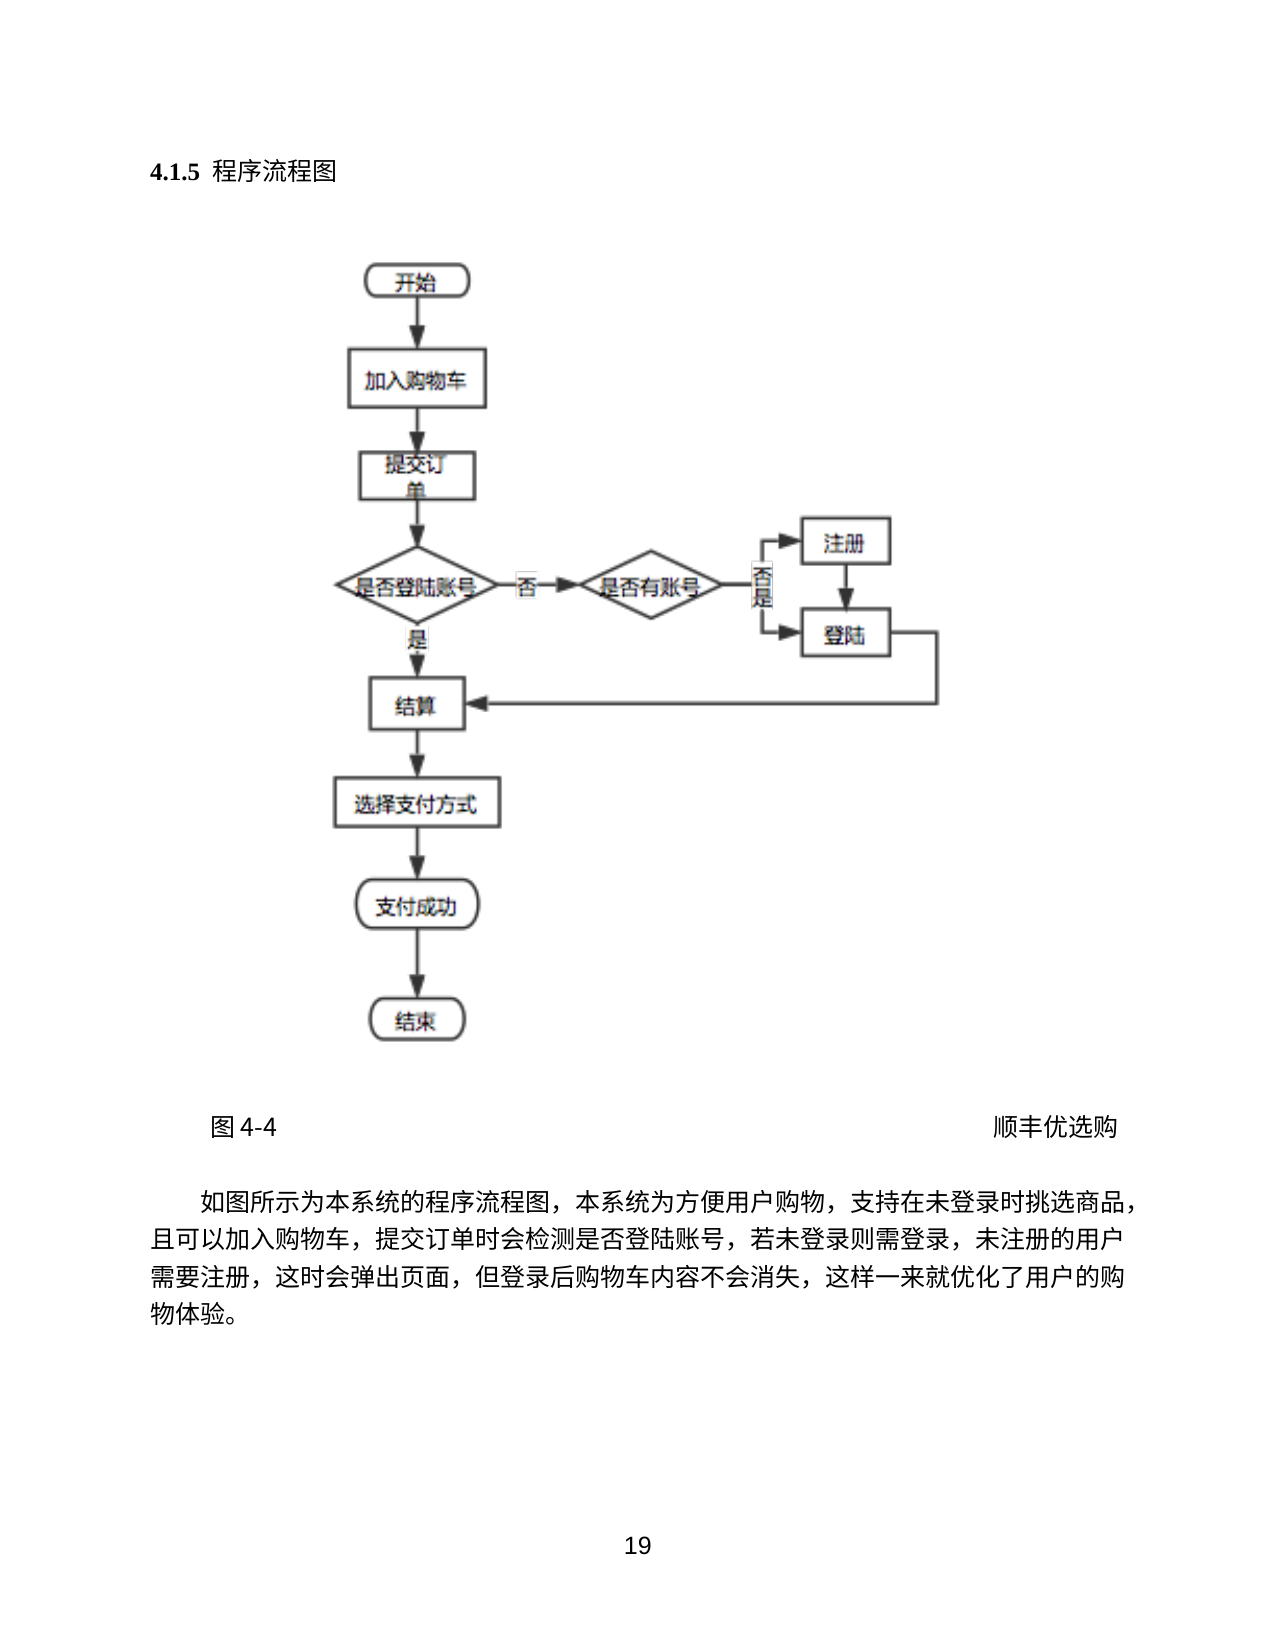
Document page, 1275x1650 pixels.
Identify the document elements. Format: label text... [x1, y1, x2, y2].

text 4.1.5 程序流程图 [150, 150, 1125, 187]
text 图4-4 顺丰优选购物系统程序流程图 [150, 1106, 1125, 1144]
picture [304, 235, 969, 1071]
text 如图所示为本系统的程序流程图，本系统为方便用户购物，支持在未登录时挑选商品，且可以加入购物车，提交订单时会检测是否登陆账号，若未登录则需登录，未注册的用户需要注册，这时会弹出页面，但登录后购物车内容不会消失，这样一来就优化了用户的购物体验。 [150, 1181, 1125, 1331]
